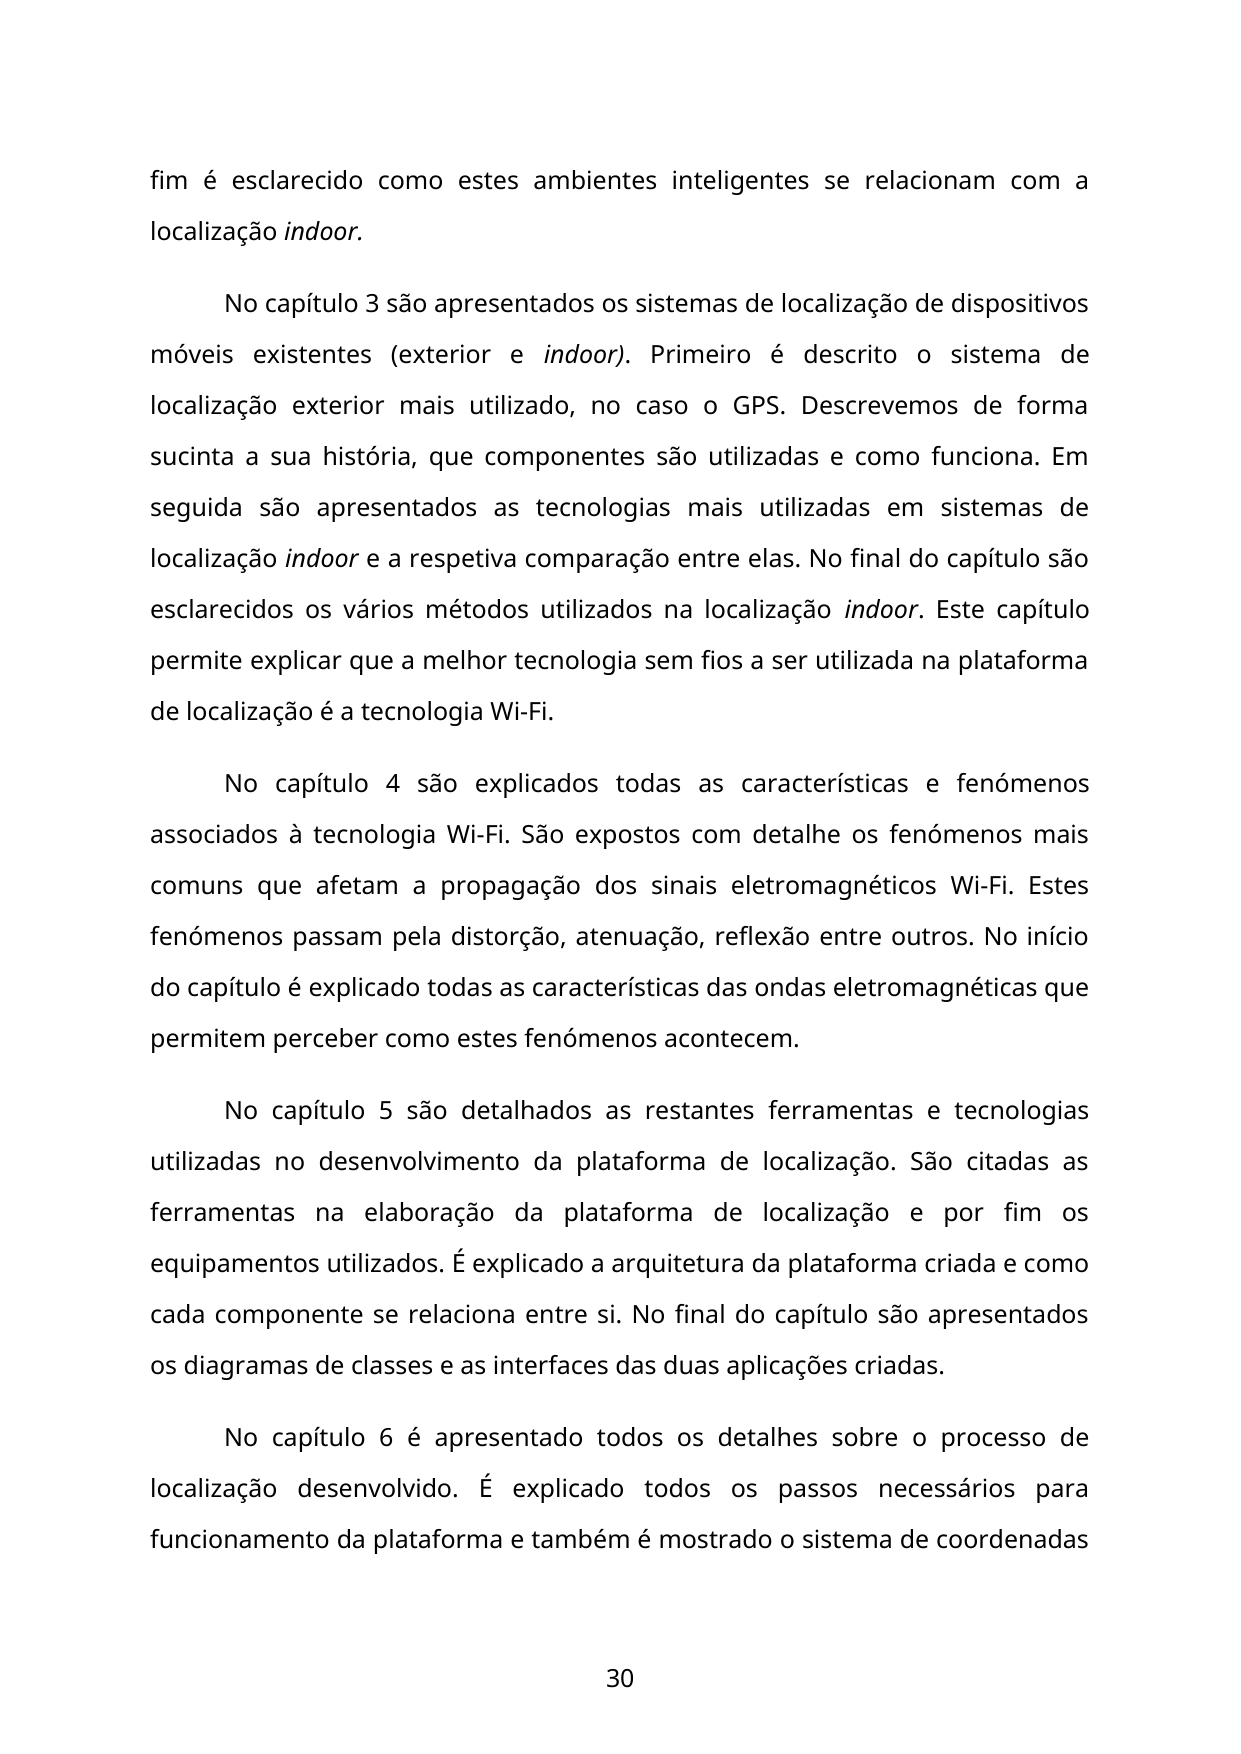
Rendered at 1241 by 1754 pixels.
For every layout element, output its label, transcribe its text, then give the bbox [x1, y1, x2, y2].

text No capítulo 4 são explicados todas as características e fenómenos associados à tecnologia Wi-Fi. São expostos com detalhe os fenómenos mais comuns que afetam a propagação dos sinais eletromagnéticos Wi-Fi. Estes fenómenos passam pela distorção, atenuação, reflexão entre outros. No início do capítulo é explicado todas as características das ondas eletromagnéticas que permitem perceber como estes fenómenos acontecem. [150, 766, 1090, 1055]
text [150, 1420, 1090, 1556]
text No capítulo 5 são detalhados as restantes ferramentas e tecnologias utilizadas no desenvolvimento da plataforma de localização. São citadas as ferramentas na elaboração da plataforma de localização e por fim os equipamentos utilizados. É explicado a arquitetura da plataforma criada e como cada componente se relaciona entre si. No final do capítulo são apresentados os diagramas de classes e as interfaces das duas aplicações criadas. [150, 1093, 1090, 1382]
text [150, 162, 1090, 248]
text No capítulo 3 são apresentados os sistemas de localização de dispositivos móveis existentes (exterior e indoor). Primeiro é descrito o sistema de localização exterior mais utilizado, no caso o GPS. Descrevemos de forma sucinta a sua história, que componentes são utilizadas e como funciona. Em seguida são apresentados as tecnologias mais utilizadas em sistemas de localização indoor e a respetiva comparação entre elas. No final do capítulo são esclarecidos os vários métodos utilizados na localização indoor. Este capítulo permite explicar que a melhor tecnologia sem fios a ser utilizada na plataforma de localização é a tecnologia Wi-Fi. [150, 285, 1090, 728]
